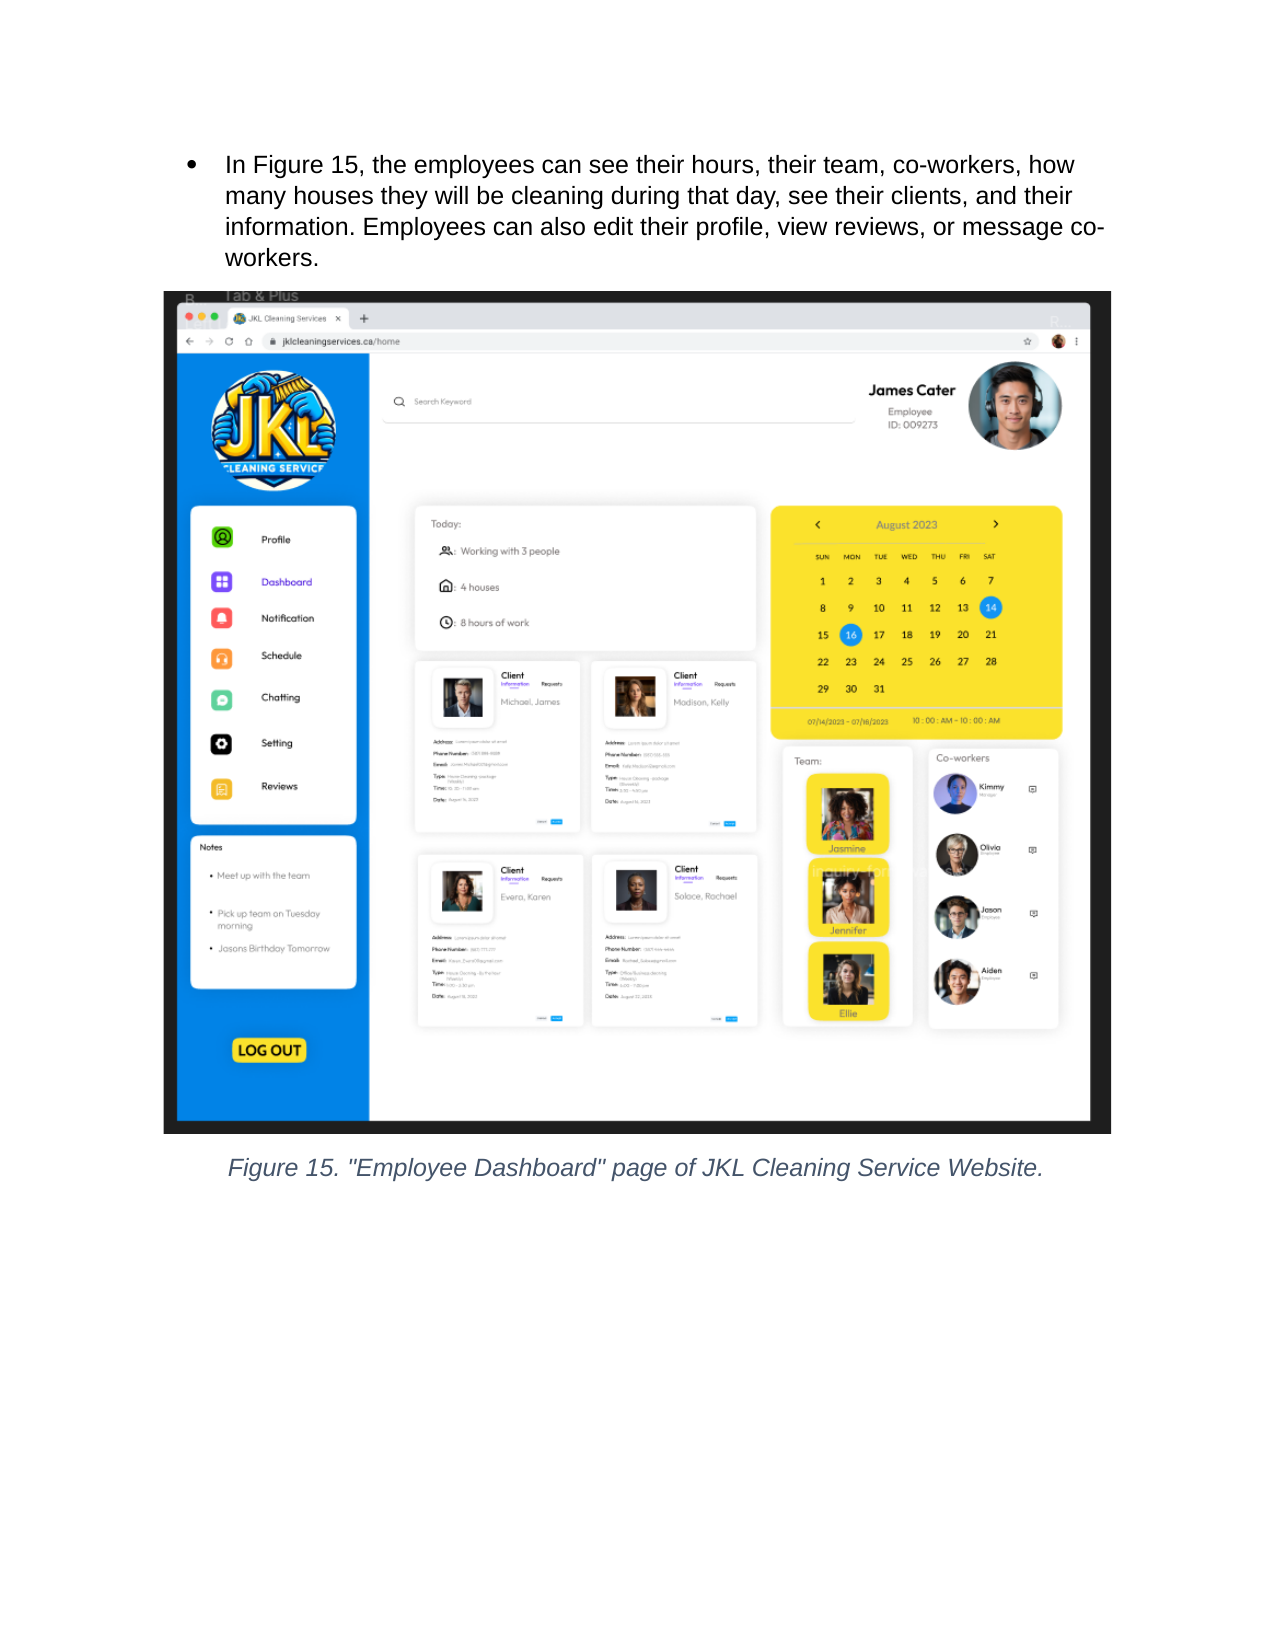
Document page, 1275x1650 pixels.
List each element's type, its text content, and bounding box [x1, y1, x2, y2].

text Figure 15. "Employee Dashboard" page of JKL Cleaning Service Website. [150, 1153, 1125, 1182]
list In Figure 15, the employees can see their hours, their team, co-workers, how many houses they will be cleaning during that day, see their clients, and their information. Employees can also edit their profile, view reviews, or message co-workers. [187, 150, 1125, 272]
picture [163, 291, 1112, 1134]
